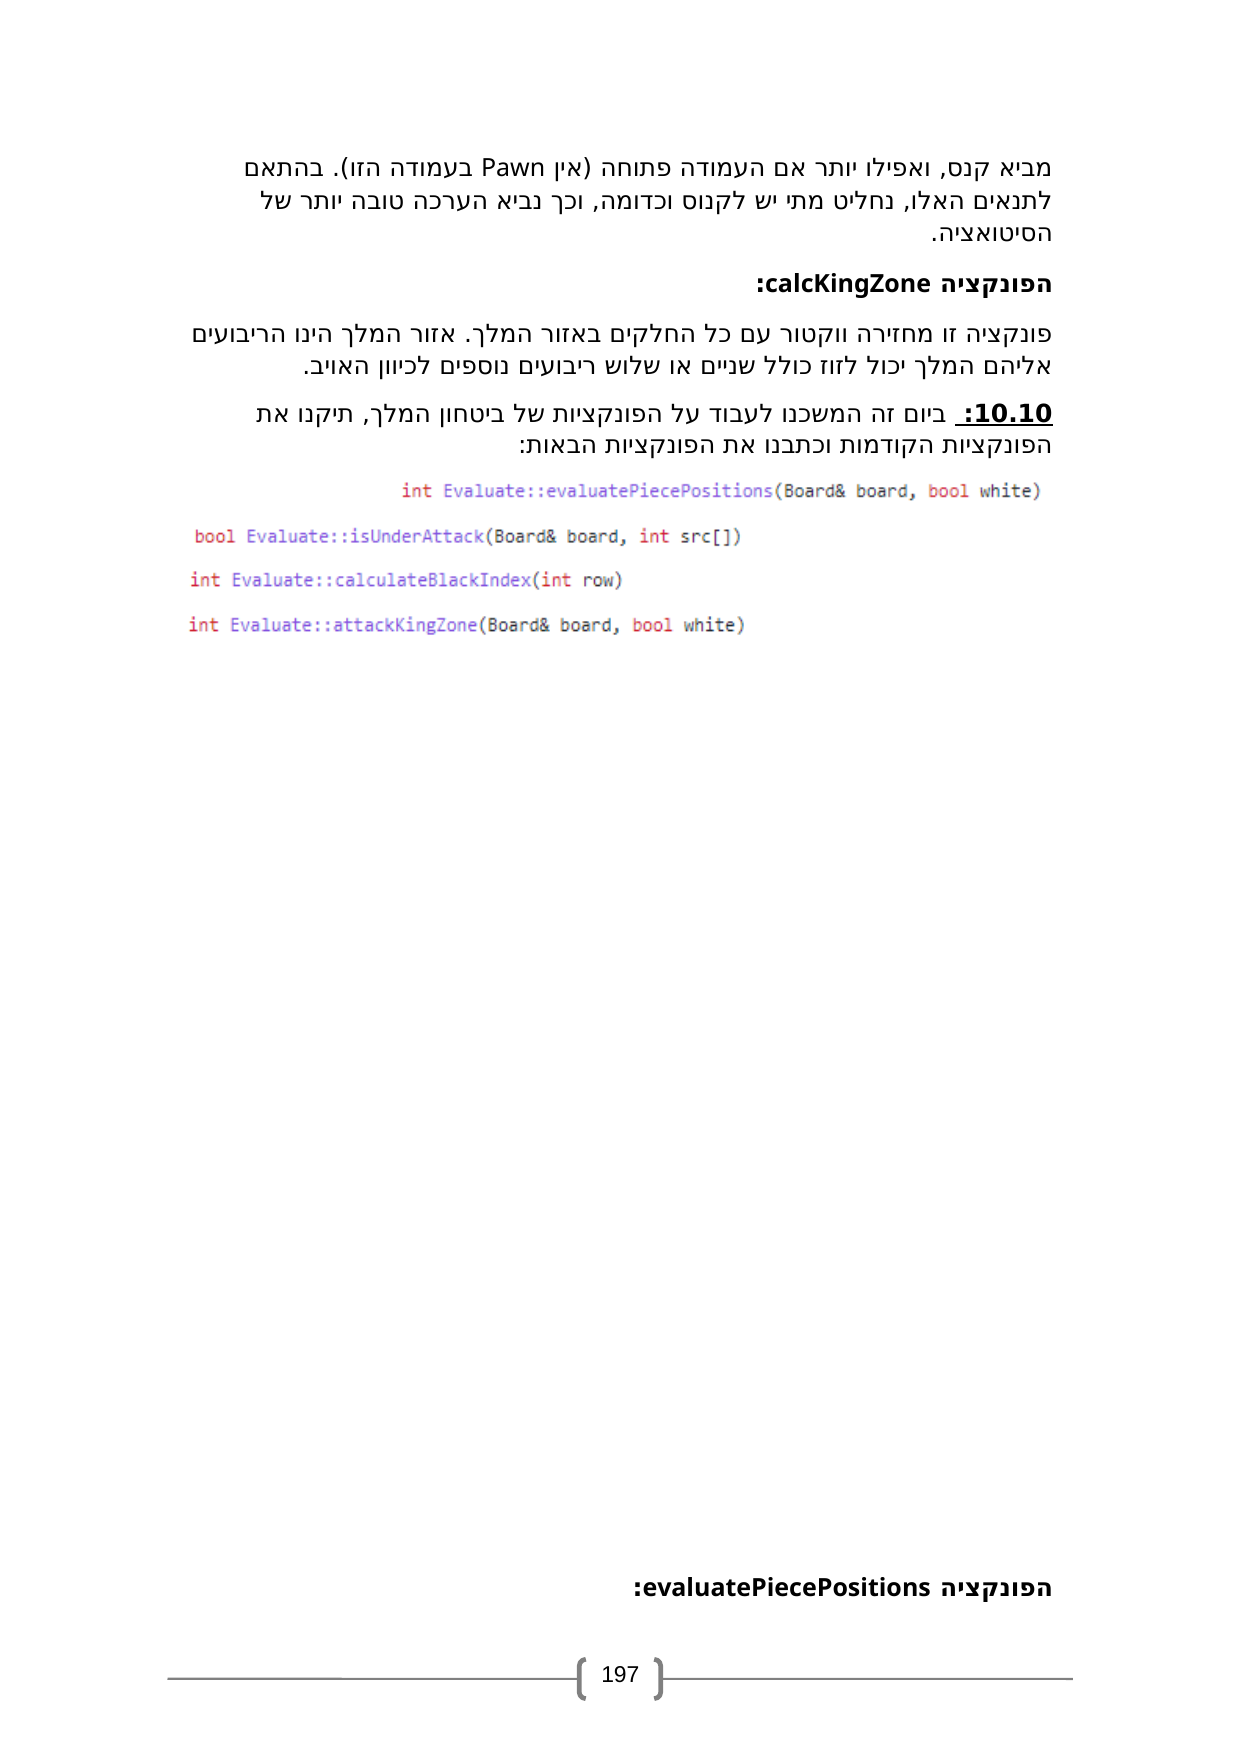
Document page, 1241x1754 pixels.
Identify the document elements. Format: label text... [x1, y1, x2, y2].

text הפונקציה evaluatePiecePositions: [187, 1569, 1053, 1604]
picture [187, 525, 754, 551]
text הפונקציה calcKingZone: [187, 266, 1053, 300]
picture [397, 478, 1053, 507]
picture [187, 570, 630, 595]
text פונקציה זו מחזירה ווקטור עם כל החלקים באזור המלך. אזור המלך הינו הריבועים אליהם המלך יכול לזוז כולל שניים או שלוש ריבועים נוספים לכיוון האויב. [187, 319, 1053, 380]
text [187, 150, 1053, 247]
picture [187, 616, 758, 640]
text 10.10: ביום זה המשכנו לעבוד על הפונקציות של ביטחון המלך, תיקנו את הפונקציות הקודמות וכתבנו את הפונקציות הבאות: [187, 399, 1053, 459]
